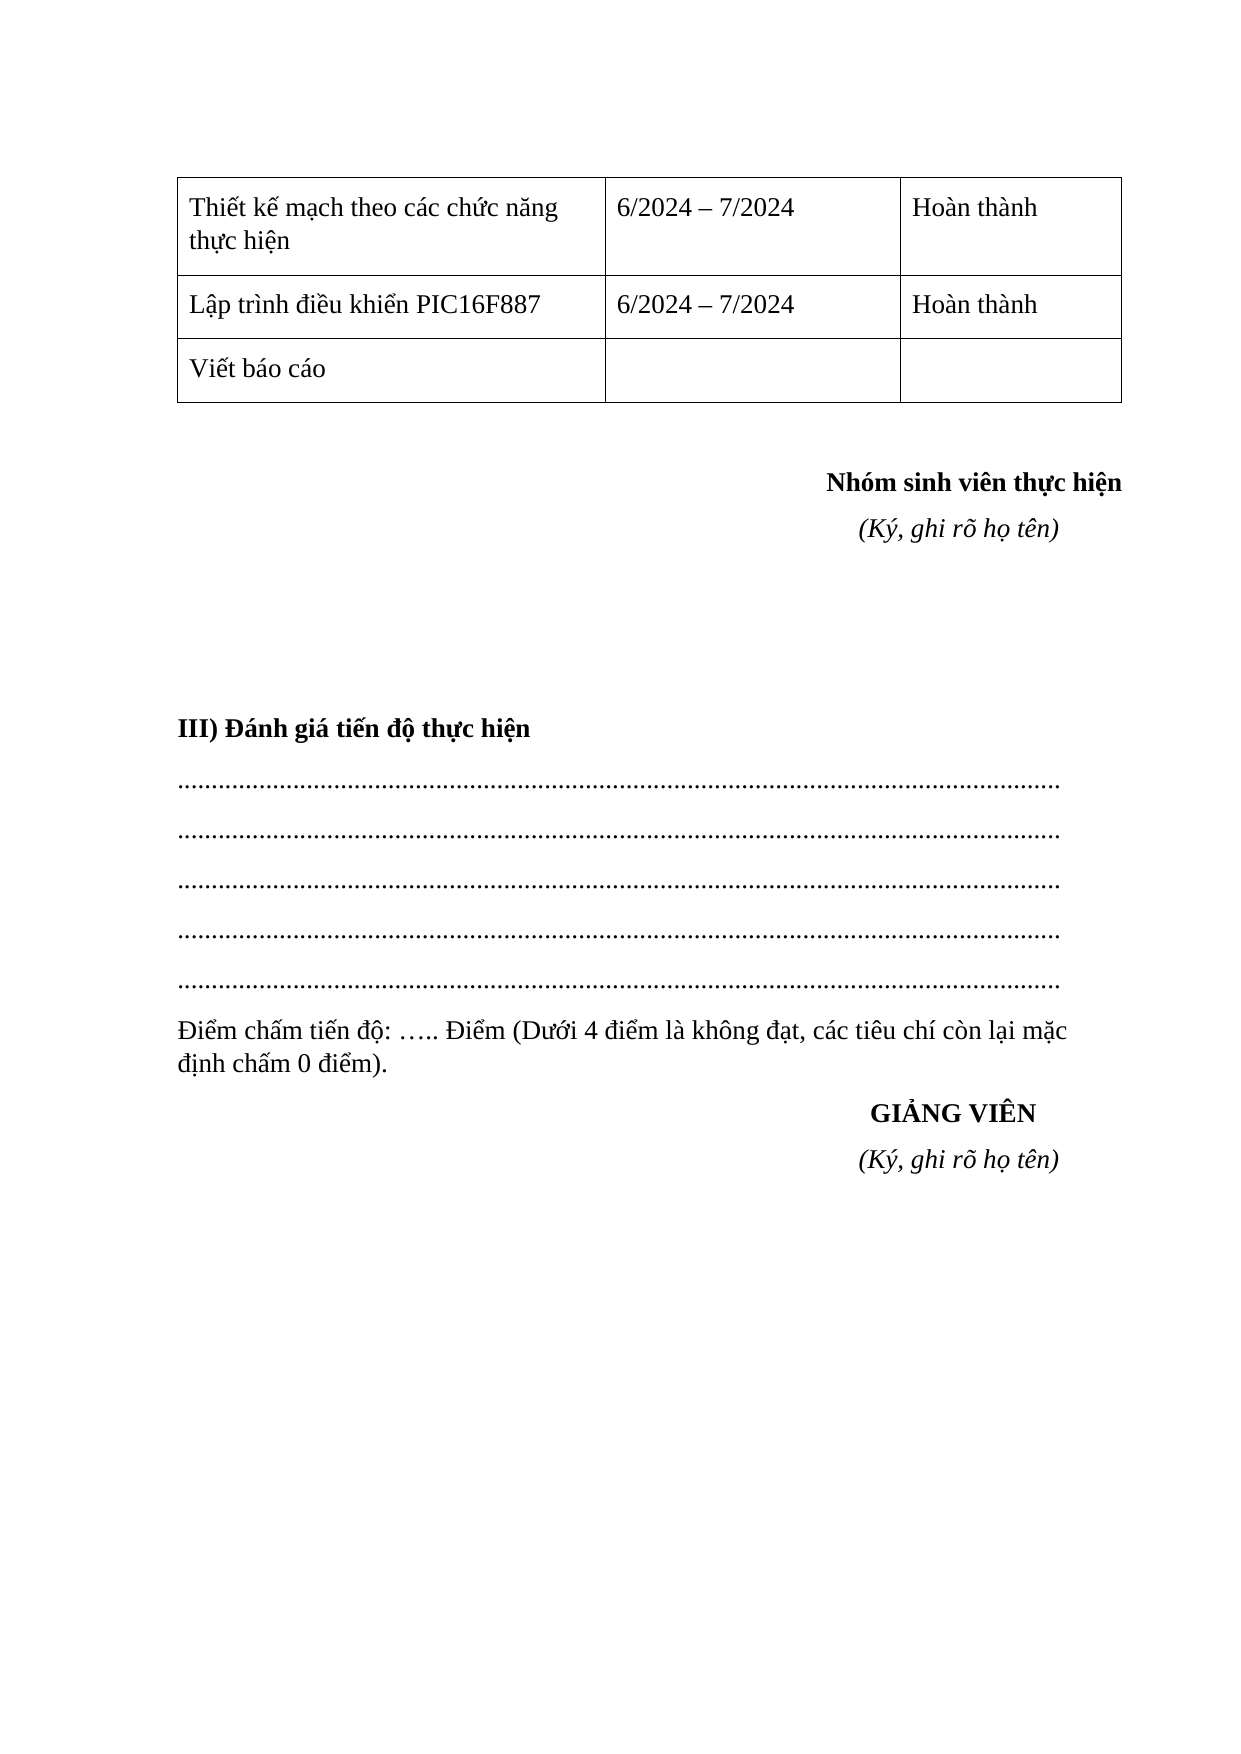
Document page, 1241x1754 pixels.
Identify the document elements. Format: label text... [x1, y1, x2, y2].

text (Ký, ghi rõ họ tên) [177, 512, 1122, 543]
text Nhóm sinh viên thực hiện [177, 466, 1122, 497]
table_cell 6/2024 – 7/2024 [606, 276, 900, 338]
table_cell Viết báo cáo [178, 339, 605, 402]
text (Ký, ghi rõ họ tên) [177, 1144, 1122, 1175]
table_cell Hoàn thành [901, 178, 1121, 274]
table_cell 6/2024 – 7/2024 [606, 178, 900, 274]
table_cell [606, 339, 900, 402]
table_cell Hoàn thành [901, 276, 1121, 338]
text GIẢNG VIÊN [177, 1098, 1122, 1129]
table_cell [901, 339, 1121, 402]
table_cell Lập trình điều khiển PIC16F887 [178, 276, 605, 338]
table_cell Thiết kế mạch theo các chức năng thực hiện [178, 178, 605, 274]
text Điểm chấm tiến độ: ….. Điểm (Dưới 4 điểm là không đạt, các tiêu chí còn lại mặc định chấm 0 điểm). [177, 1014, 1122, 1078]
text III) Đánh giá tiến độ thực hiện [177, 713, 1122, 744]
